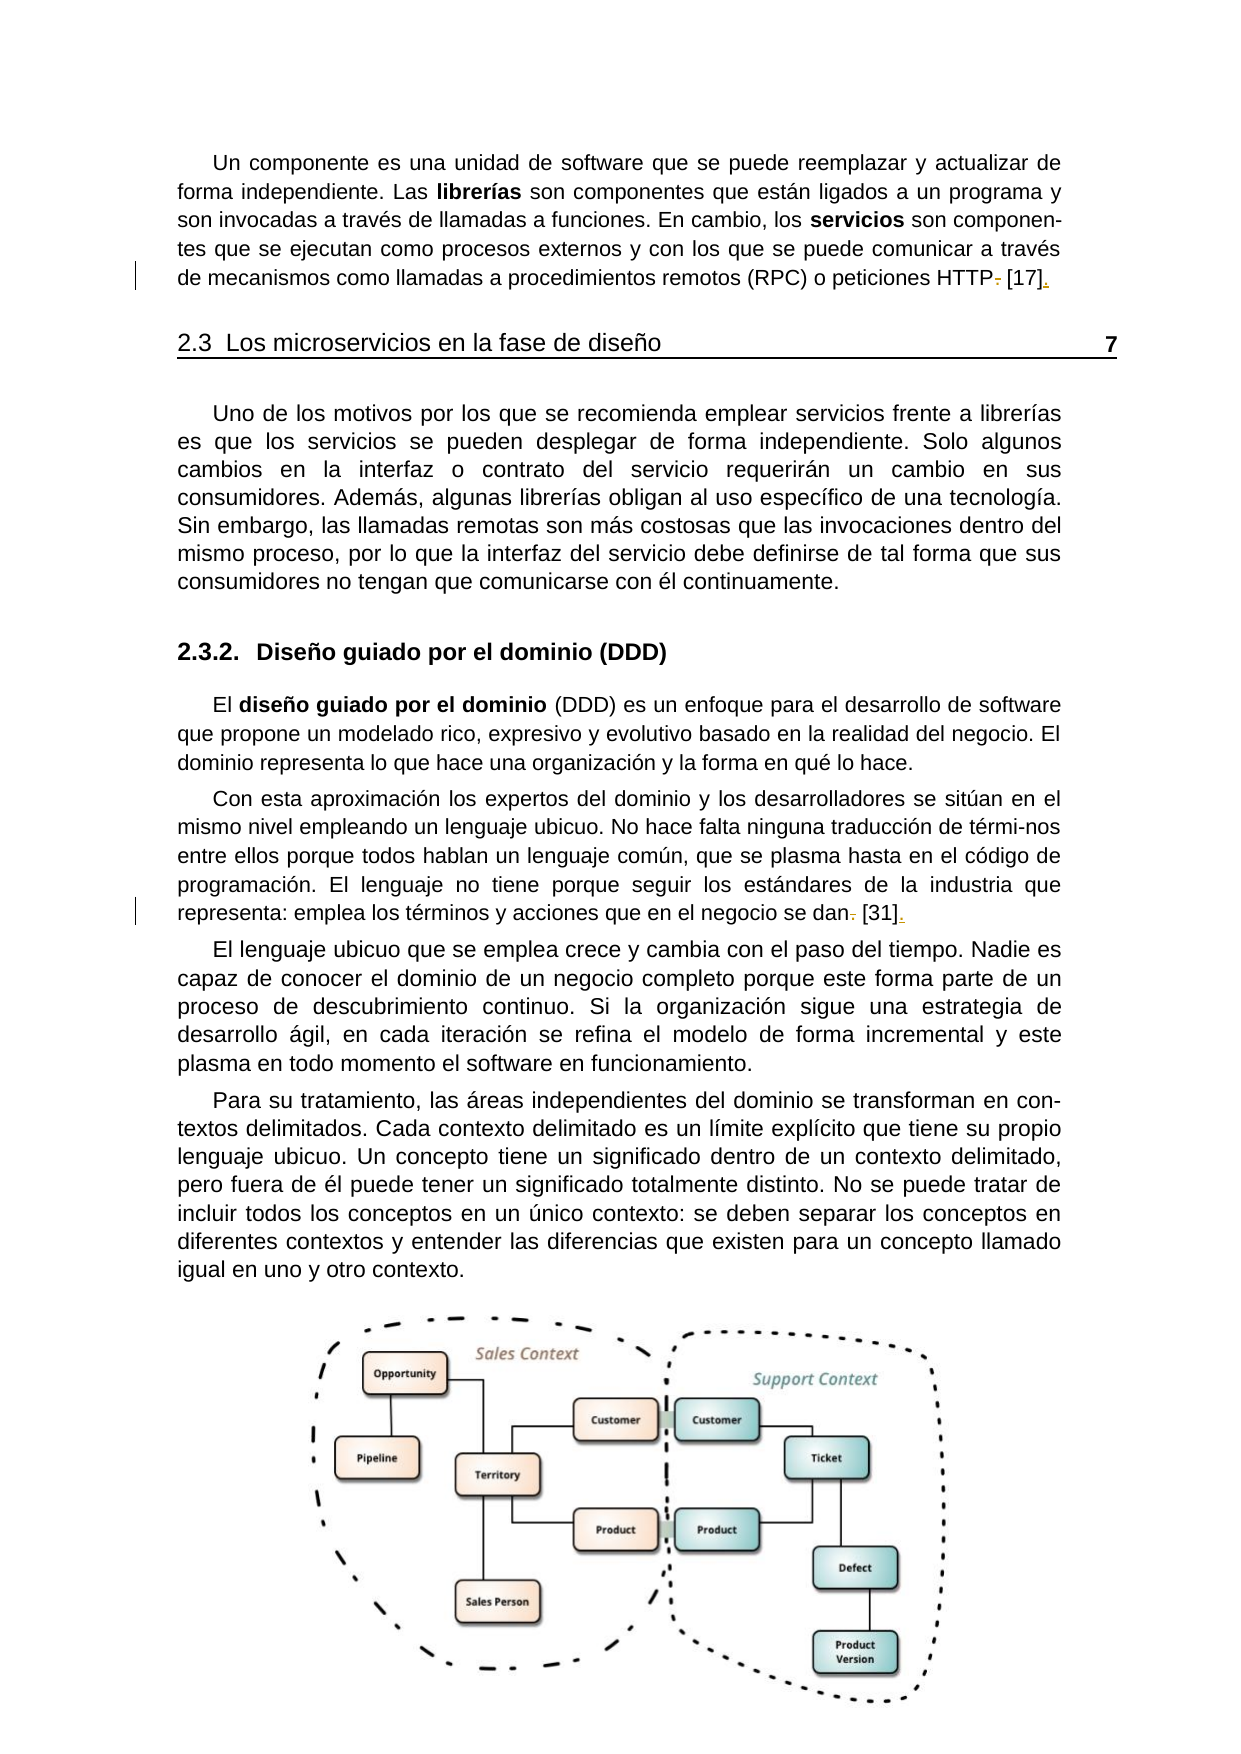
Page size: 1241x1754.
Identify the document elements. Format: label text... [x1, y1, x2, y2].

text El diseño guiado por el dominio (DDD) es un enfoque para el desarrollo de software que propone un modelado rico, expresivo y evolutivo basado en la realidad del negocio. El dominio representa lo que hace una organización y la forma en qué lo hace. [177, 692, 1062, 775]
text 2.3.2. Diseño guiado por el dominio (DDD) [177, 637, 1090, 666]
text Para su tratamiento, las áreas independientes del dominio se transforman en con-textos delimitados. Cada contexto delimitado es un límite explícito que tiene su propio lenguaje ubicuo. Un concepto tiene un significado dentro de un contexto delimitado, pero fuera de él puede tener un significado totalmente distinto. No se puede tratar de incluir todos los conceptos en un único contexto: se deben separar los conceptos en diferentes contextos y entender las diferencias que existen para un concepto llamado igual en uno y otro contexto. [177, 1087, 1062, 1282]
table_header 2.3 Los microservicios en la fase de diseño [177, 320, 856, 357]
table_header 7 [856, 320, 1117, 357]
text Con esta aproximación los expertos del dominio y los desarrolladores se sitúan en el mismo nivel empleando un lenguaje ubicuo. No hace falta ninguna traducción de térmi-nos entre ellos porque todos hablan un lenguaje común, que se plasma hasta en el código de programación. El lenguaje no tiene porque seguir los estándares de la industria que representa: emplea los términos y acciones que en el negocio se dan [31] [177, 786, 1062, 925]
picture [284, 1307, 957, 1725]
text Uno de los motivos por los que se recomienda emplear servicios frente a librerías es que los servicios se pueden desplegar de forma independiente. Solo algunos cambios en la interfaz o contrato del servicio requerirán un cambio en sus consumidores. Además, algunas librerías obligan al uso específico de una tecnología. Sin embargo, las llamadas remotas son más costosas que las invocaciones dentro del mismo proceso, por lo que la interfaz del servicio debe definirse de tal forma que sus consumidores no tengan que comunicarse con él continuamente. [177, 399, 1062, 595]
text Un componente es una unidad de software que se puede reemplazar y actualizar de forma independiente. Las librerías son componentes que están ligados a un programa y son invocadas a través de llamadas a funciones. En cambio, los servicios son componen-tes que se ejecutan como procesos externos y con los que se puede comunicar a través de mecanismos como llamadas a procedimientos remotos (RPC) o peticiones HTTP [17] [177, 150, 1062, 290]
text El lenguaje ubicuo que se emplea crece y cambia con el paso del tiempo. Nadie es capaz de conocer el dominio de un negocio completo porque este forma parte de un proceso de descubrimiento continuo. Si la organización sigue una estrategia de desarrollo ágil, en cada iteración se refina el modelo de forma incremental y este plasma en todo momento el software en funcionamiento. [177, 936, 1062, 1076]
